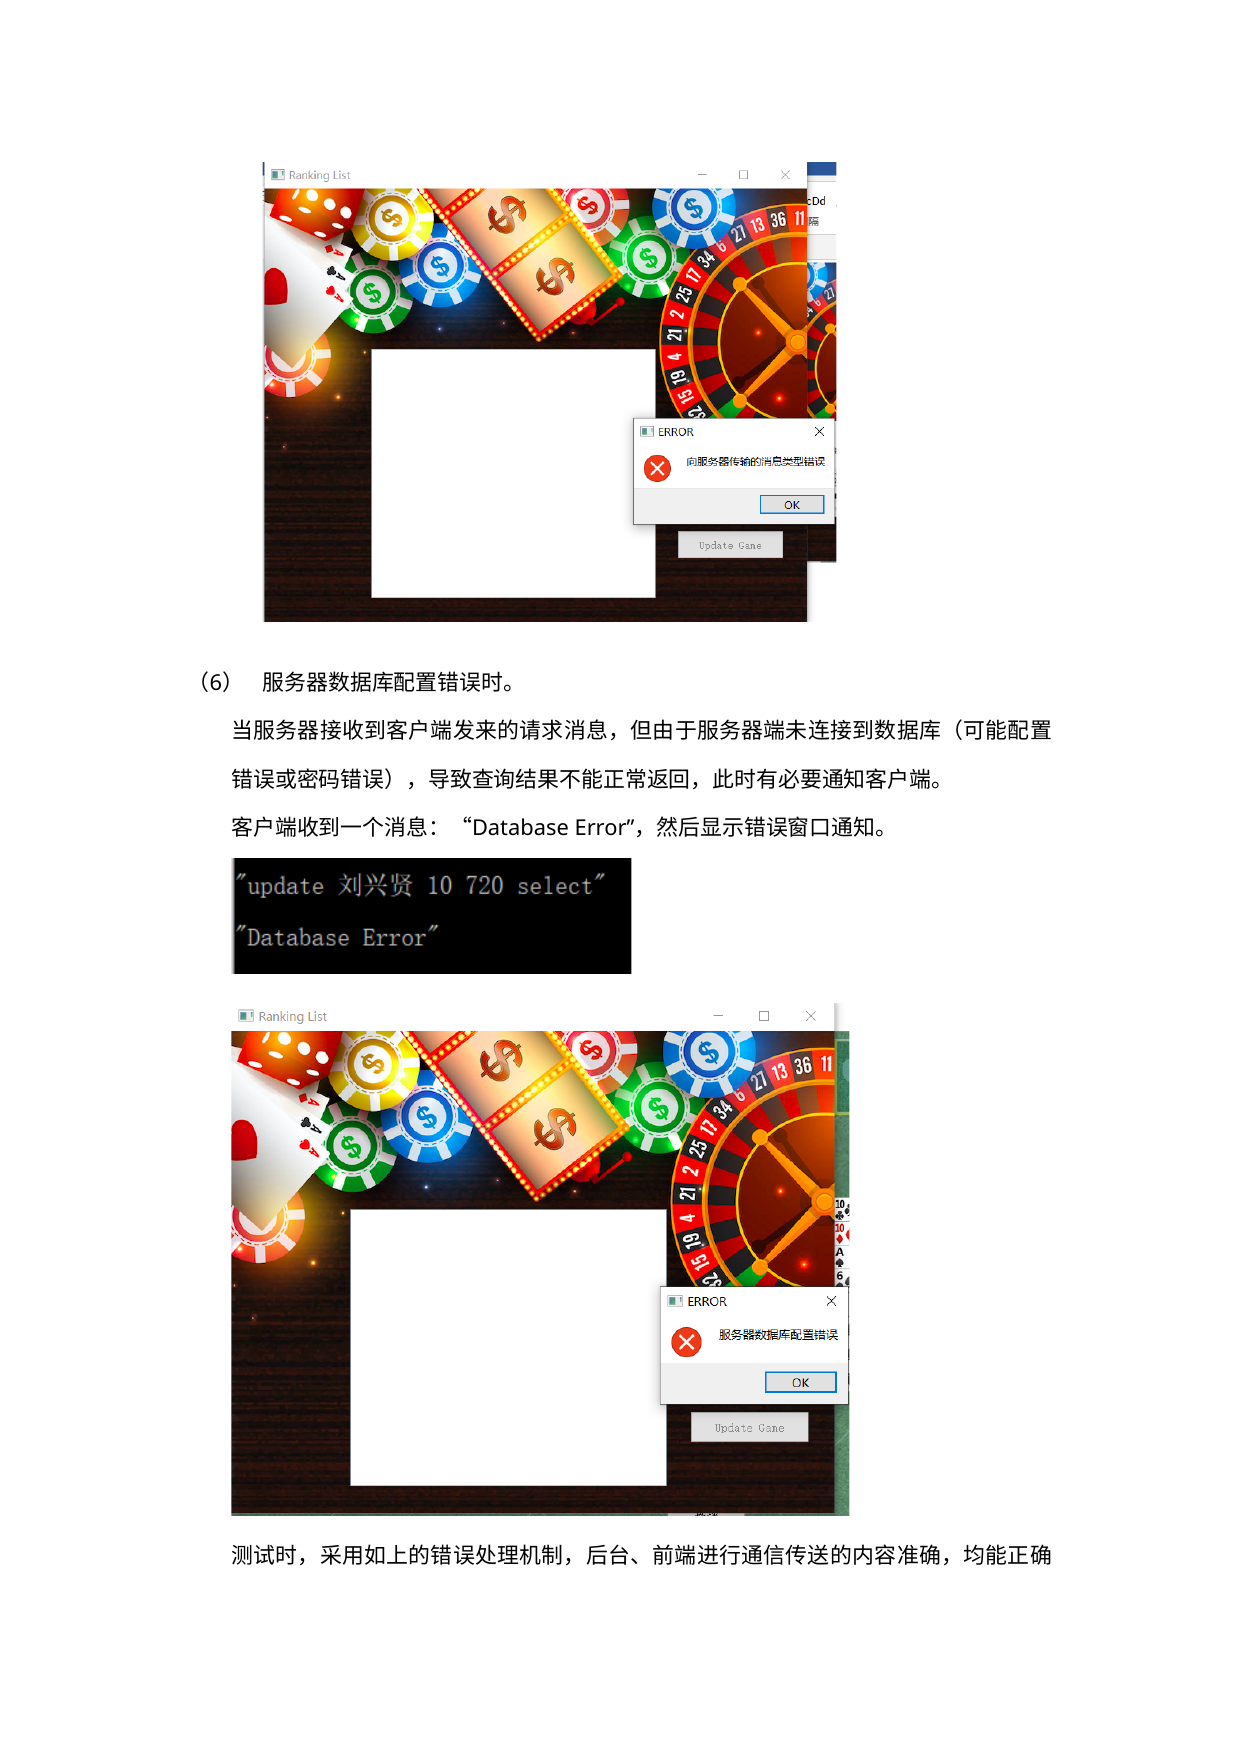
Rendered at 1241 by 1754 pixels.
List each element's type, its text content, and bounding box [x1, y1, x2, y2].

list 服务器数据库配置错误时。 [187, 664, 1053, 697]
picture [231, 1003, 850, 1516]
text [231, 1538, 1053, 1570]
picture [231, 858, 632, 974]
text 客户端收到一个消息：“Database Error”，然后显示错误窗口通知。 [187, 810, 1053, 842]
text 当服务器接收到客户端发来的请求消息，但由于服务器端未连接到数据库（可能配置错误或密码错误），导致查询结果不能正常返回，此时有必要通知客户端。 [231, 713, 1053, 794]
picture [262, 162, 837, 622]
